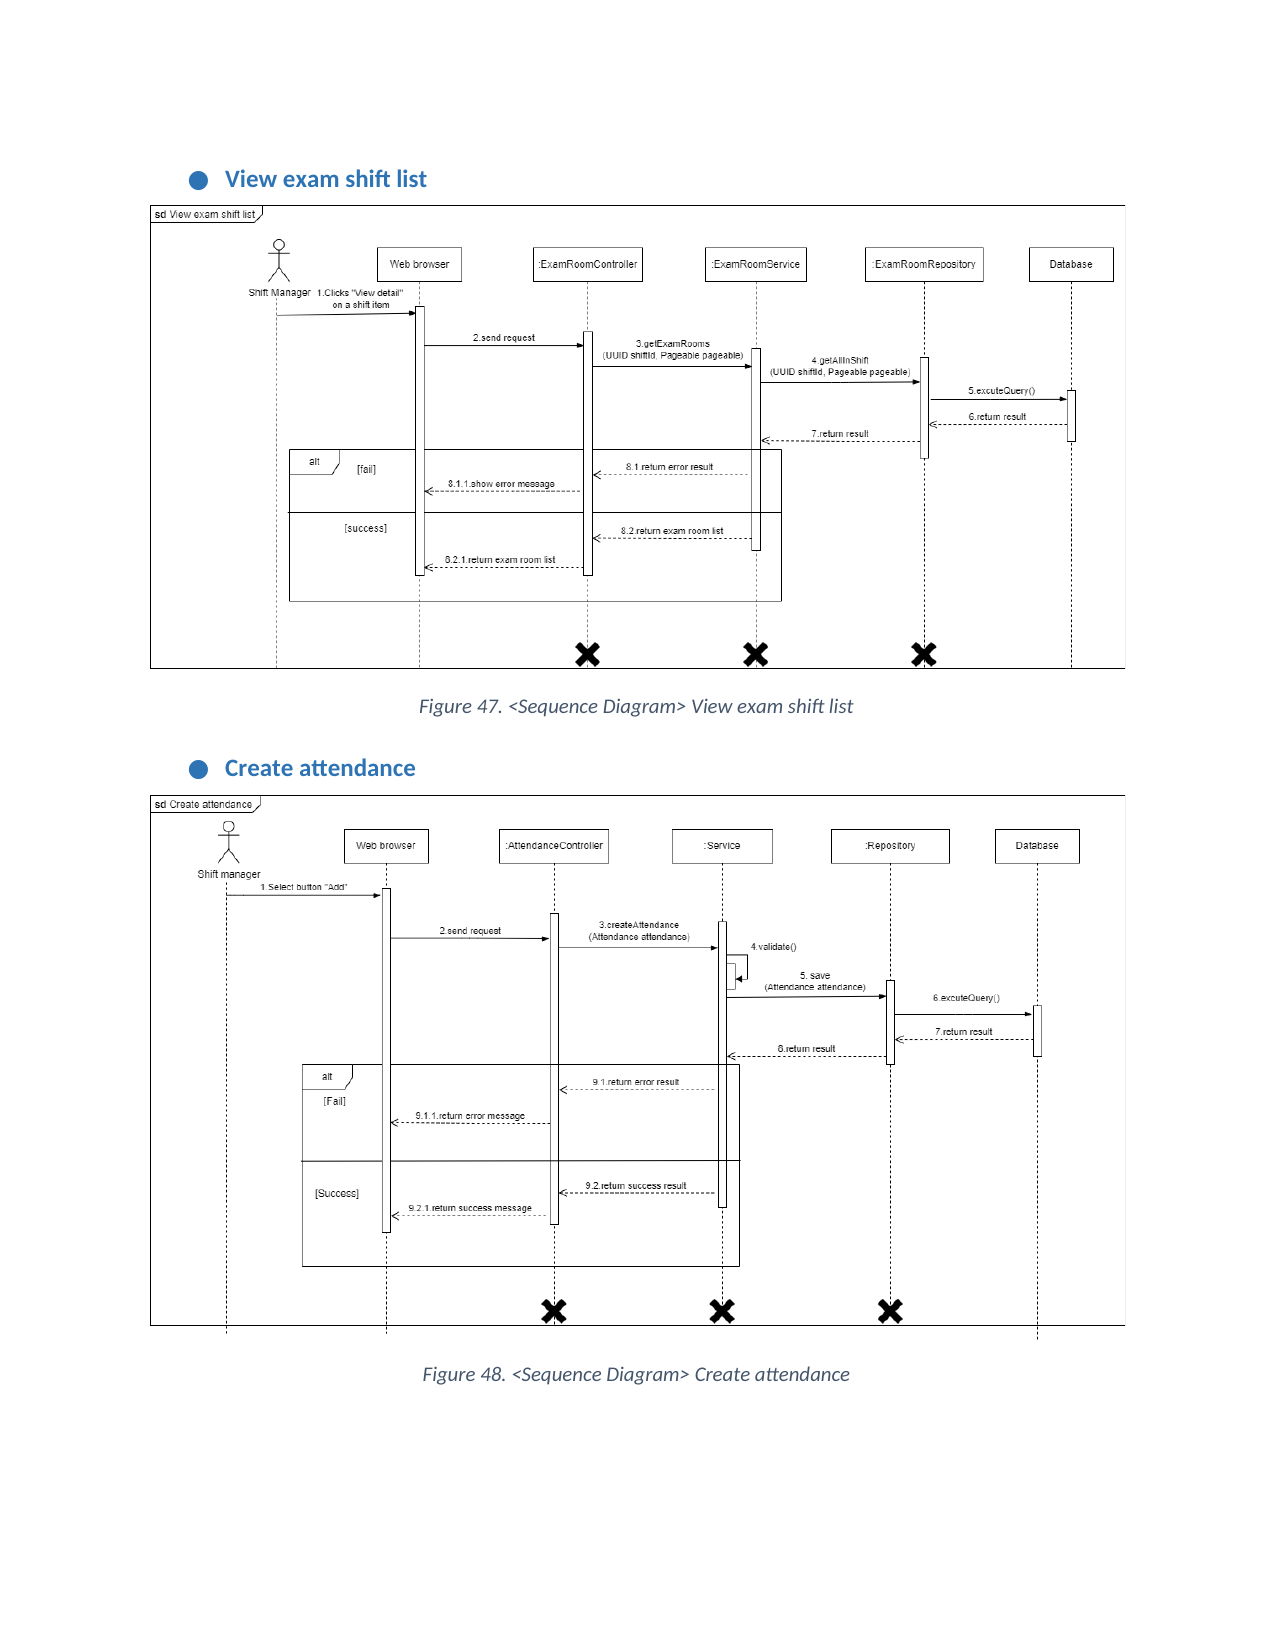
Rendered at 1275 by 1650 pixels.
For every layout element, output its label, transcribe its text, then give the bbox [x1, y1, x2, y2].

subtitle View exam shift list [187, 150, 1125, 201]
picture [150, 205, 1125, 675]
subtitle Create attendance [187, 740, 1125, 791]
picture [150, 795, 1125, 1342]
